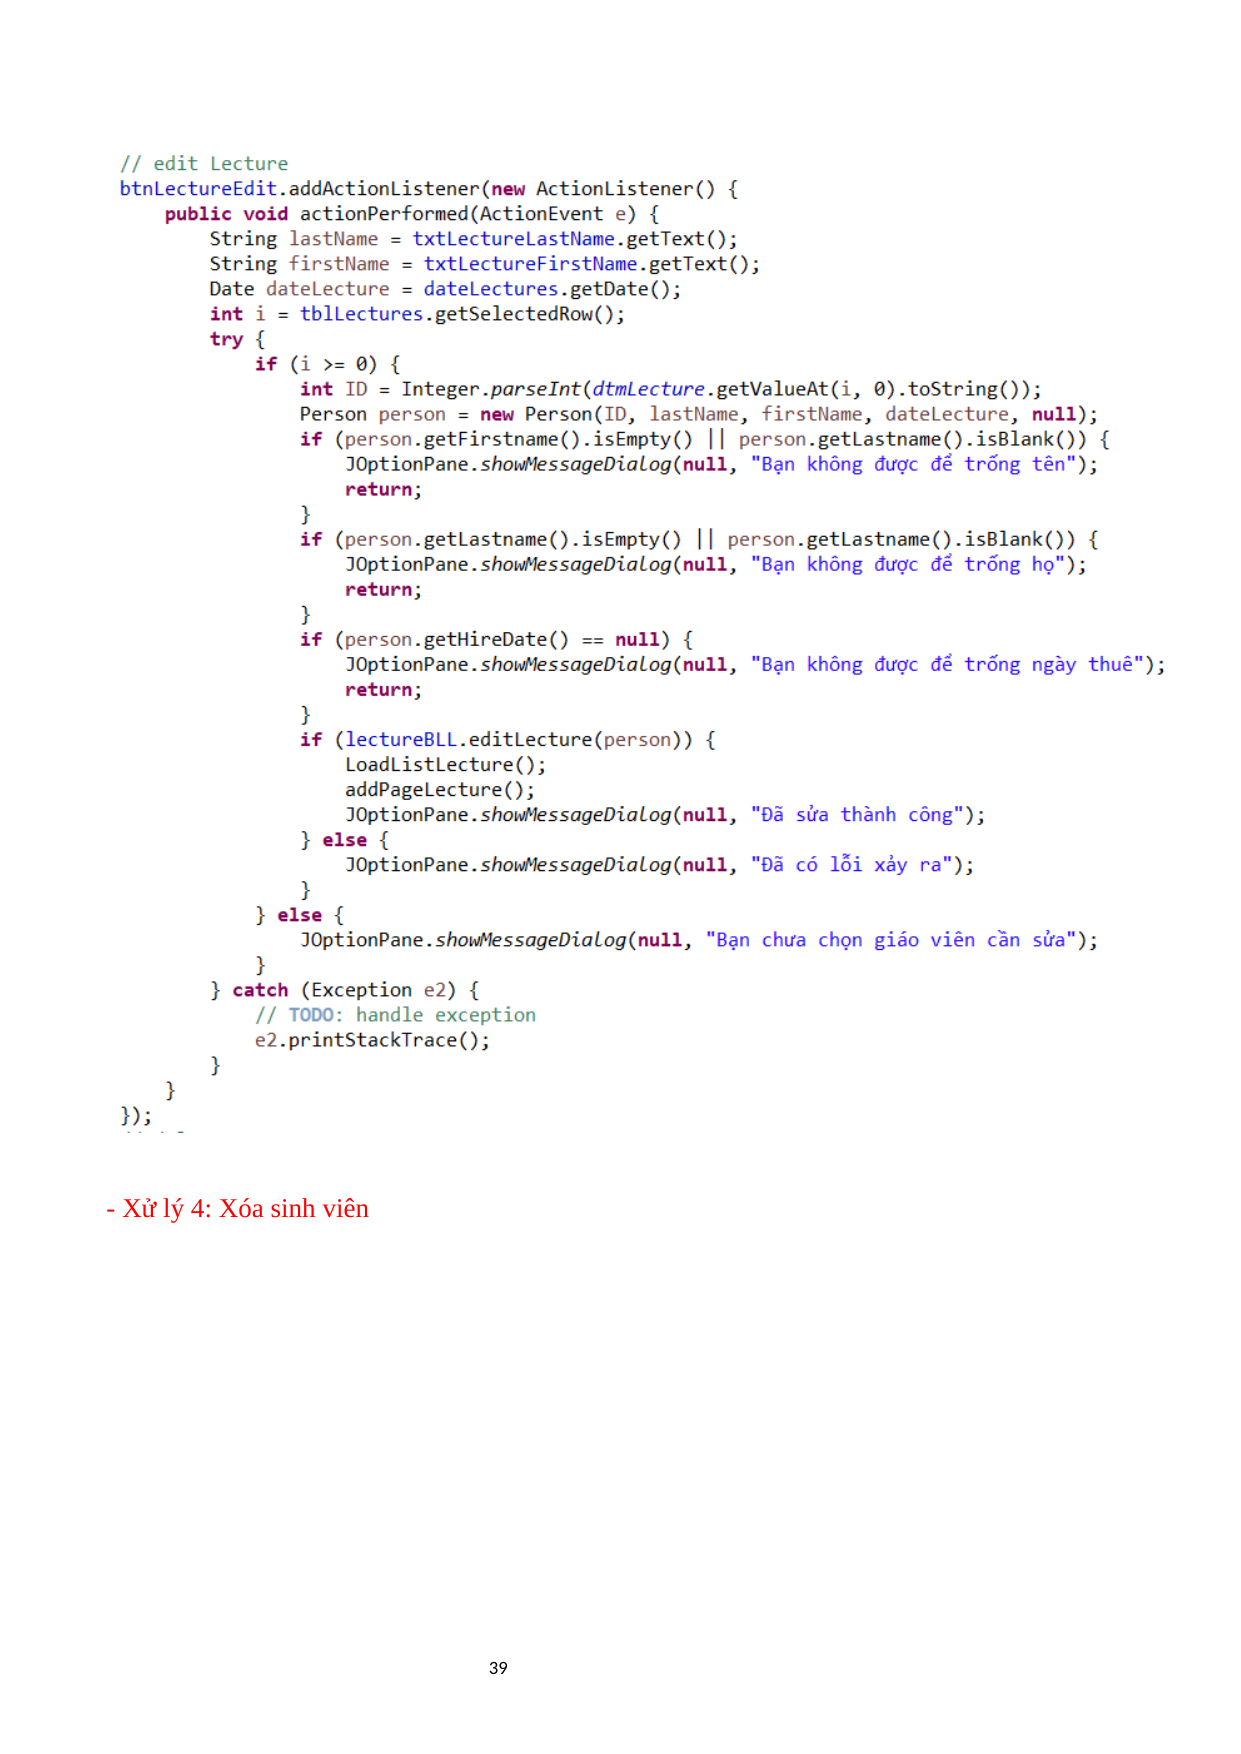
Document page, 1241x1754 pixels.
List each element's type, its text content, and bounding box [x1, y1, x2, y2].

picture [106, 150, 1202, 1133]
text - Xử lý 4: Xóa sinh viên [106, 1192, 1203, 1223]
